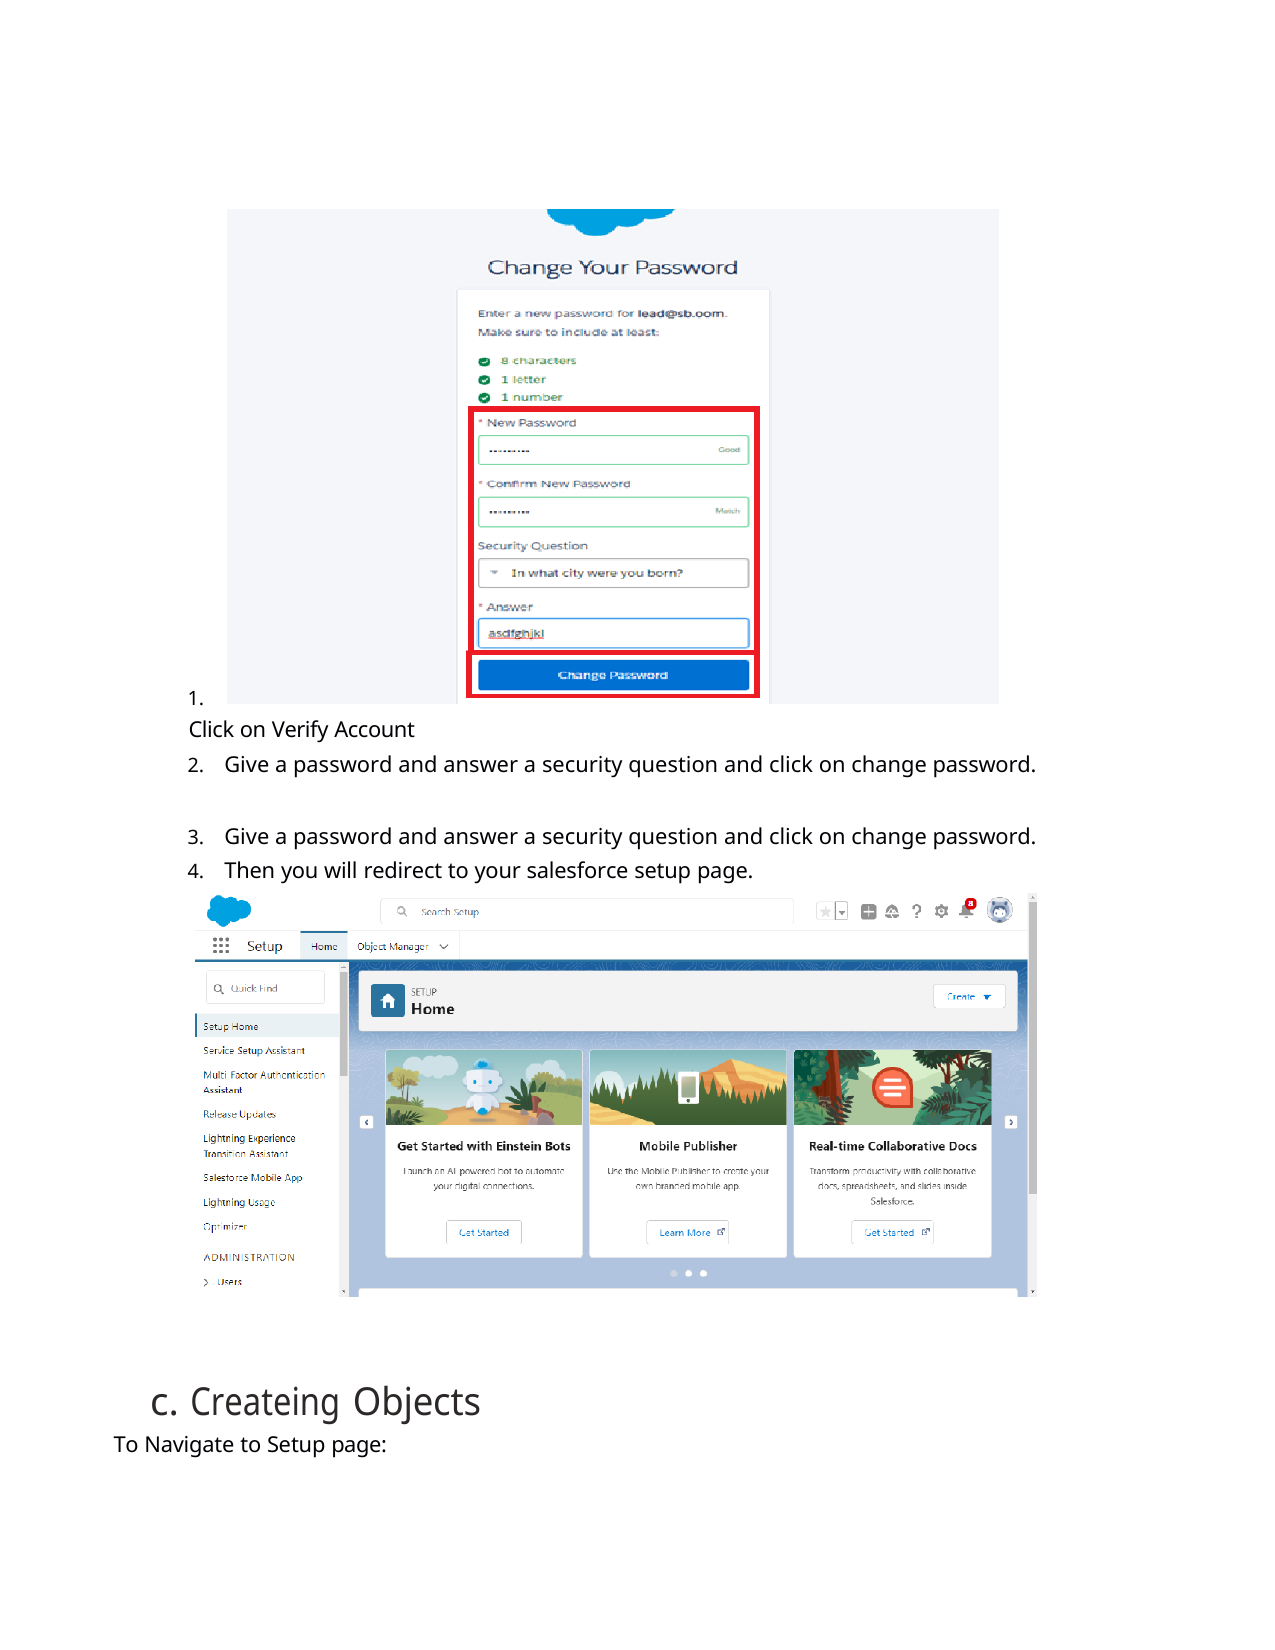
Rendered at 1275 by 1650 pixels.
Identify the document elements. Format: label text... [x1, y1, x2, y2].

picture [193, 891, 1038, 1298]
picture [225, 207, 1094, 705]
list Give a password and answer a security question and click on change password. [187, 749, 1237, 778]
list Give a password and answer a security question and click on change password. [187, 821, 1237, 851]
subtitle Createing Objects [150, 1374, 1237, 1427]
list Then you will redirect to your salesforce setup page. [187, 855, 1237, 885]
text Click on Verify Account [188, 714, 1237, 744]
text To Navigate to Setup page: [113, 1429, 1237, 1459]
